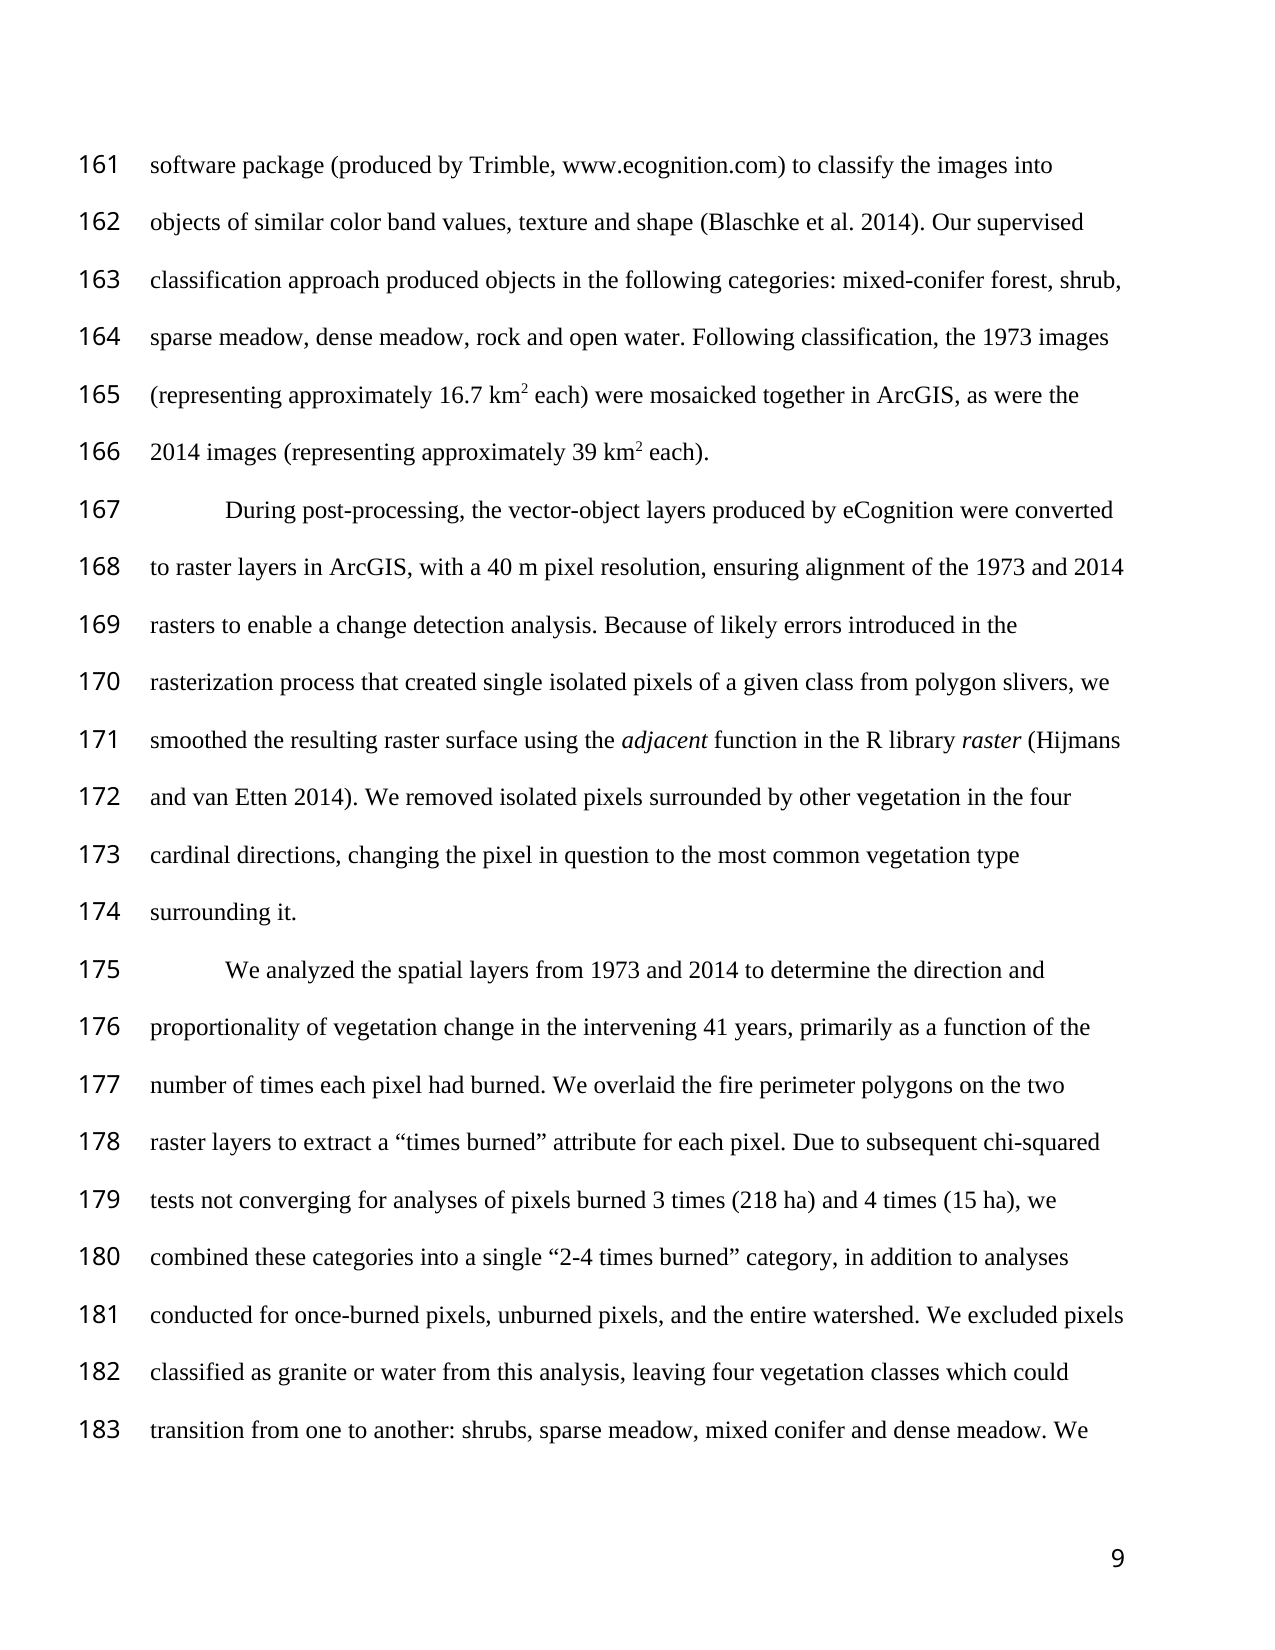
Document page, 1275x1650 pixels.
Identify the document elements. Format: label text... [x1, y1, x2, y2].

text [150, 955, 1125, 1444]
text During post-processing, the vector-object layers produced by eCognition were converted to raster layers in ArcGIS, with a 40 m pixel resolution, ensuring alignment of the 1973 and 2014 rasters to enable a change detection analysis. Because of likely errors introduced in the rasterization process that created single isolated pixels of a given class from polygon slivers, we smoothed the resulting raster surface using the adjacent function in the R library raster (Hijmans and van Etten 2014). We removed isolated pixels surrounded by other vegetation in the four cardinal directions, changing the pixel in question to the most common vegetation type surrounding it. [150, 495, 1125, 926]
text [150, 150, 1125, 466]
